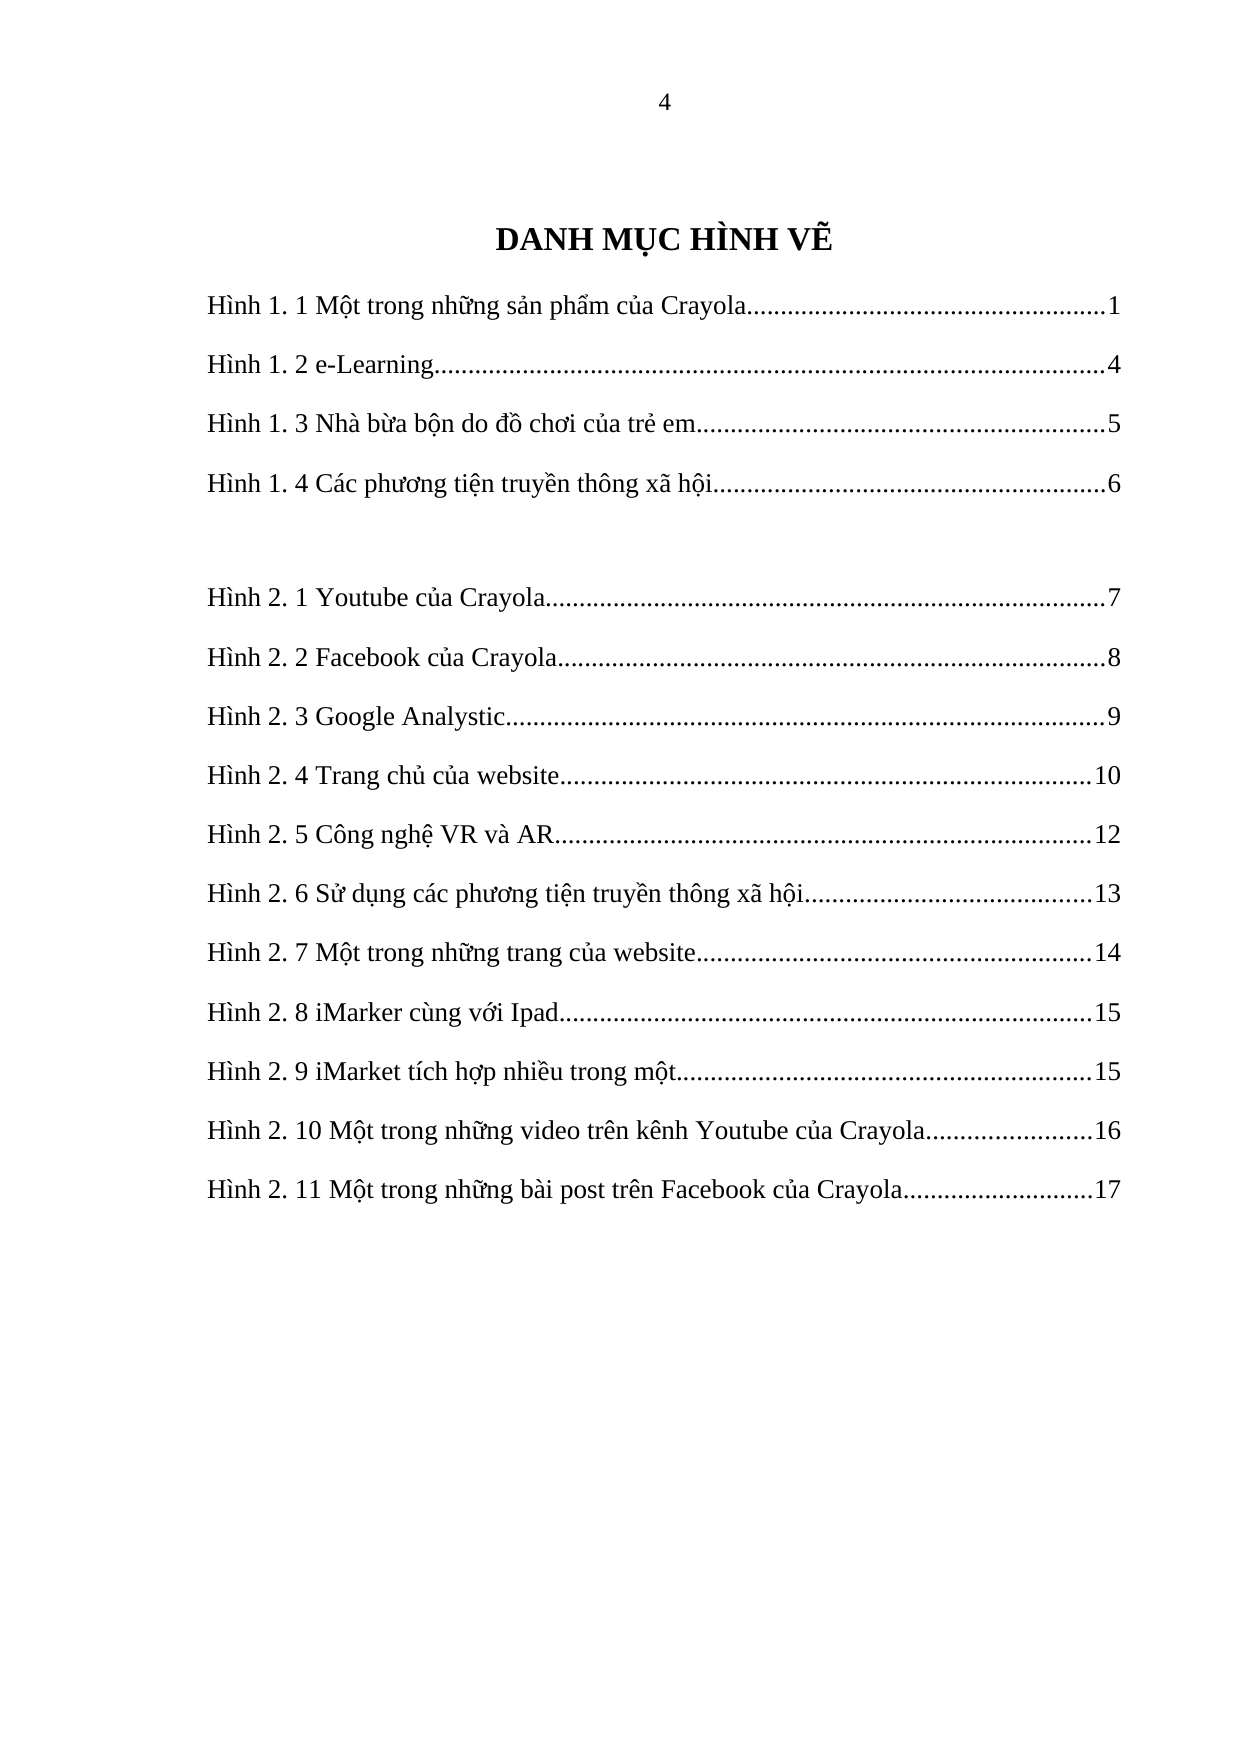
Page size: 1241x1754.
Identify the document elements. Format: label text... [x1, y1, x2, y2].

text Hình 2. 7 Một trong những trang của website 14 [207, 937, 1122, 968]
text Hình 2. 3 Google Analystic 9 [207, 700, 1122, 731]
subtitle DANH MỤC HÌNH VẼ [207, 219, 1122, 258]
text Hình 2. 4 Trang chủ của website 10 [207, 759, 1122, 790]
text Hình 1. 3 Nhà bừa bộn do đồ chơi của trẻ em 5 [207, 408, 1122, 439]
text Hình 2. 9 iMarket tích hợp nhiều trong một 15 [207, 1055, 1122, 1086]
text Hình 2. 6 Sử dụng các phương tiện truyền thông xã hội 13 [207, 877, 1122, 908]
text Hình 2. 1 Youtube của Crayola 7 [207, 582, 1122, 613]
text Hình 1. 1 Một trong những sản phẩm của Crayola 1 [207, 289, 1122, 320]
text Hình 2. 10 Một trong những video trên kênh Youtube của Crayola 16 [207, 1114, 1122, 1145]
text Hình 2. 11 Một trong những bài post trên Facebook của Crayola 17 [207, 1173, 1122, 1204]
text Hình 2. 2 Facebook của Crayola 8 [207, 641, 1122, 672]
text Hình 2. 5 Công nghệ VR và AR 12 [207, 818, 1122, 849]
text Hình 1. 4 Các phương tiện truyền thông xã hội 6 [207, 467, 1122, 498]
text Hình 1. 2 e-Learning 4 [207, 348, 1122, 379]
text Hình 2. 8 iMarker cùng với Ipad 15 [207, 996, 1122, 1027]
